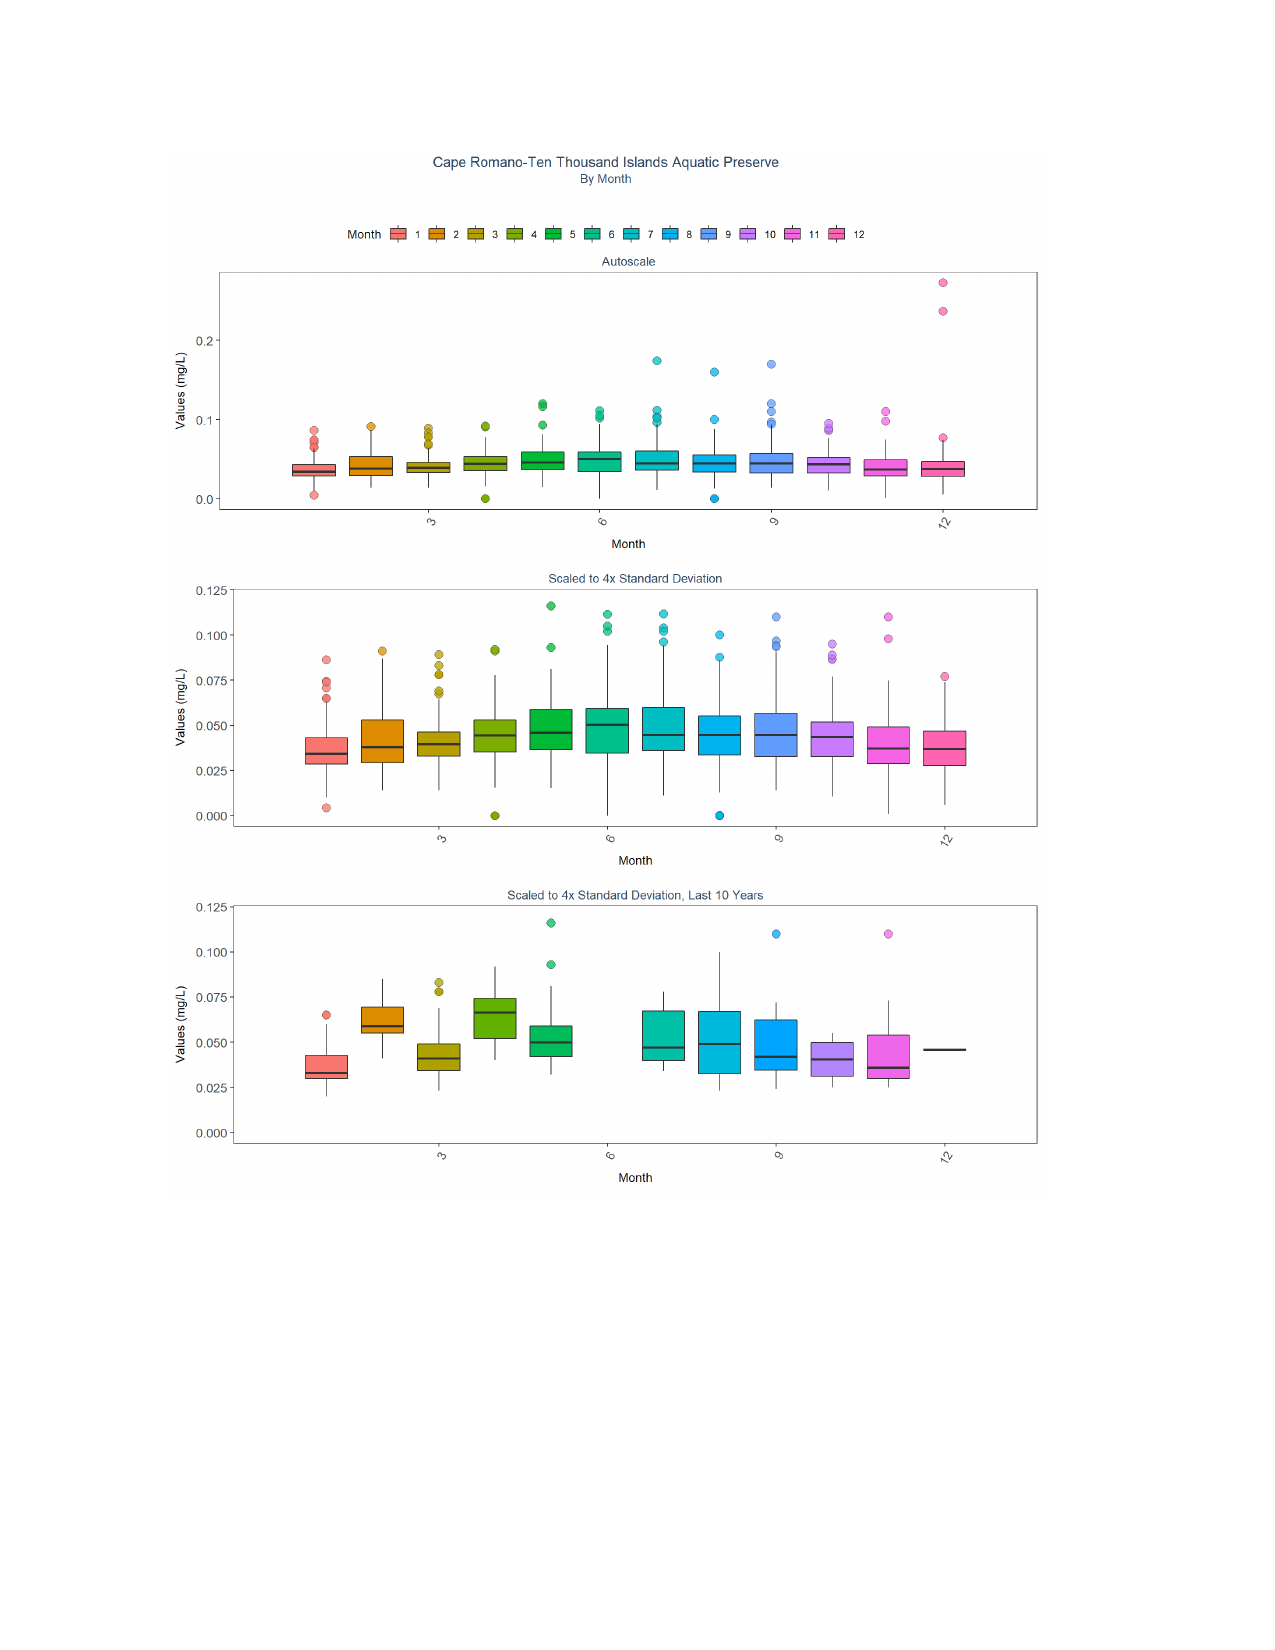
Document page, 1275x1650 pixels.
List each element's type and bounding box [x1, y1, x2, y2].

picture [168, 150, 1044, 1200]
